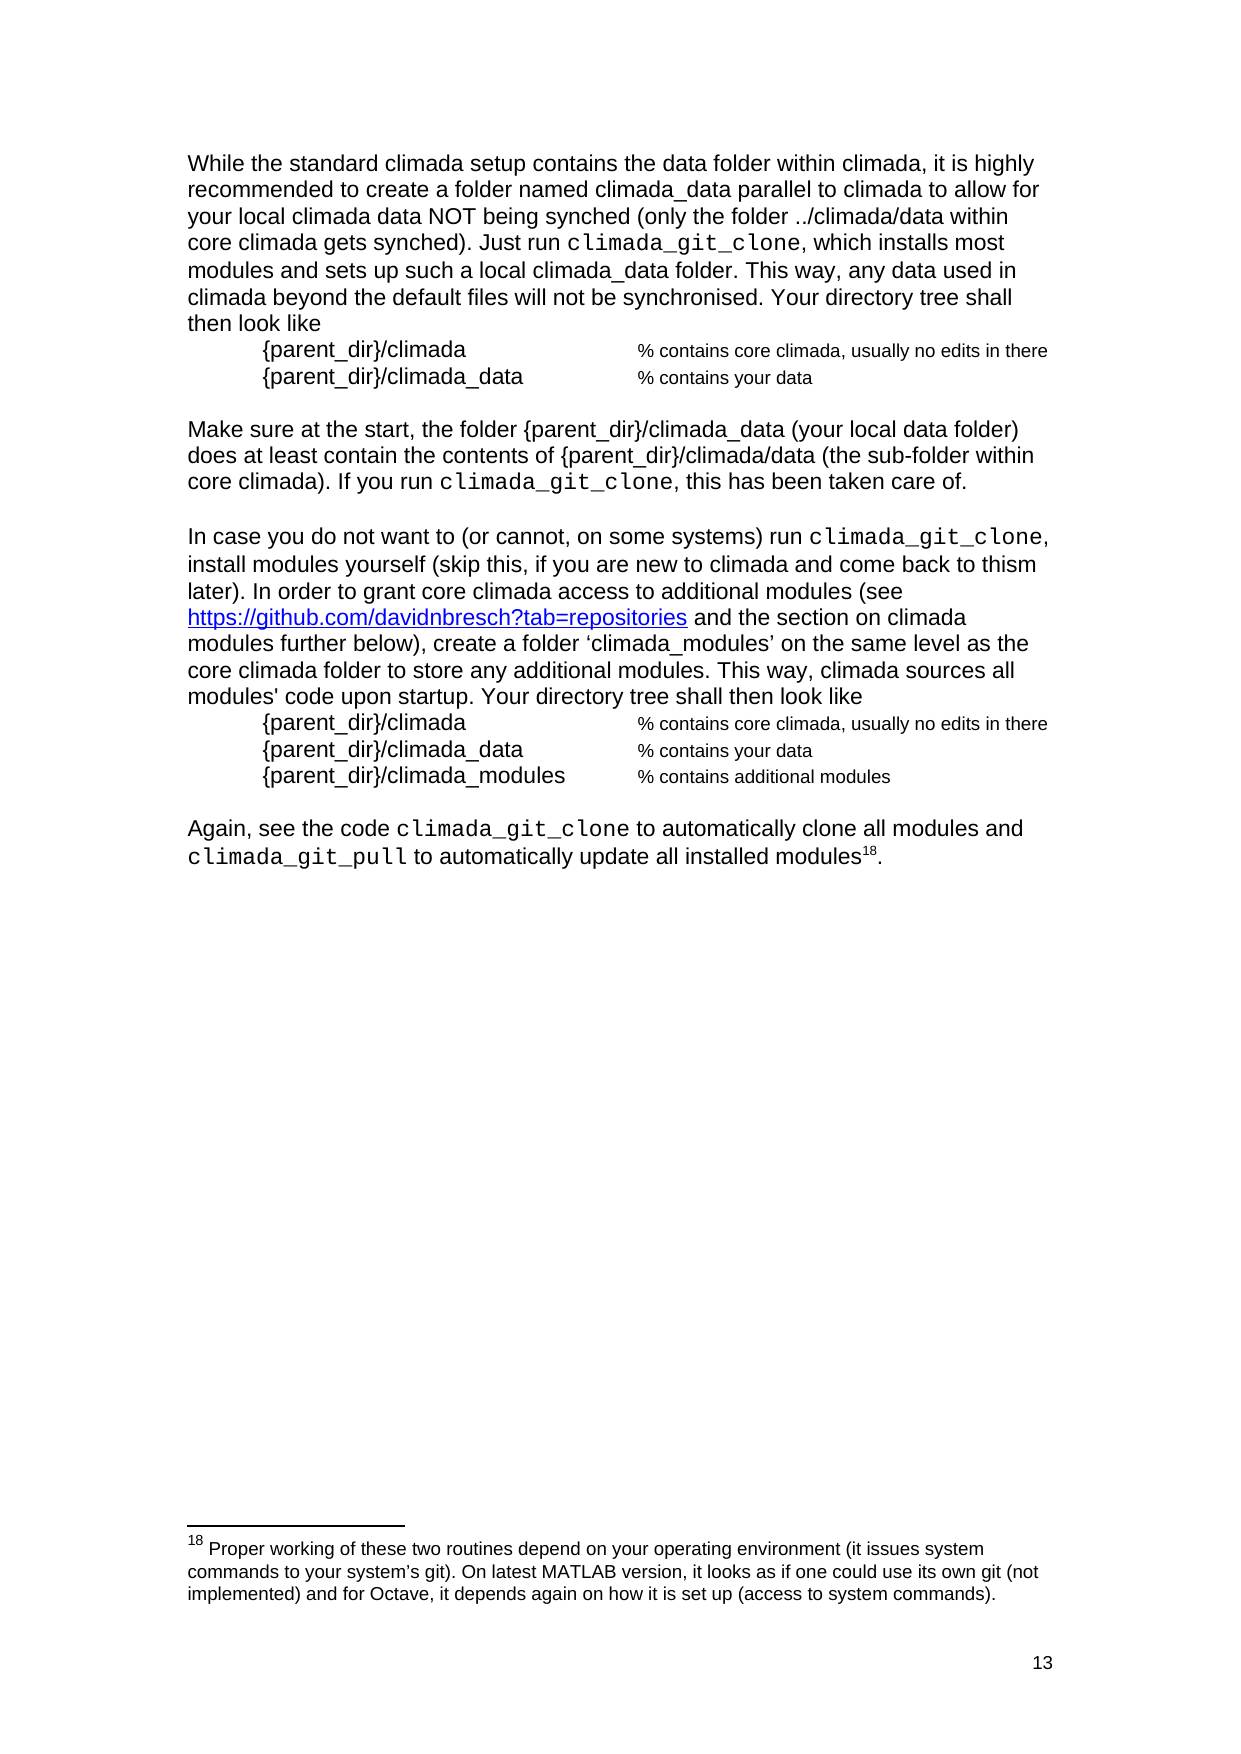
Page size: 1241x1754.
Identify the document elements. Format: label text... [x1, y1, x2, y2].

text While the standard climada setup contains the data folder within climada, it is highly recommended to create a folder named climada_data parallel to climada to allow for your local climada data NOT being synched (only the folder ../climada/data within core climada gets synched). Just run climada_git_clone, which installs most modules and sets up such a local climada_data folder. This way, any data used in climada beyond the default files will not be synchronised. Your directory tree shall then look like [187, 150, 1053, 336]
text {parent_dir}/climada % contains core climada, usually no edits in there [187, 709, 1053, 736]
text Again, see the code climada_git_clone to automatically clone all modules and climada_git_pull to automatically update all installed modules. [187, 815, 1053, 871]
text {parent_dir}/climada % contains core climada, usually no edits in there [187, 336, 1053, 363]
text {parent_dir}/climada_data % contains your data {parent_dir}/climada_modules % contains additional modules [262, 736, 1053, 788]
text In case you do not want to (or cannot, on some systems) run climada_git_clone, install modules yourself (skip this, if you are new to climada and come back to thism later). In order to grant core climada access to additional modules (see https://github.com/davidnbresch?tab=repositories and the section on climada modules further below), create a folder ‘climada_modules’ on the same level as the core climada folder to store any additional modules. This way, climada sources all modules' code upon startup. Your directory tree shall then look like [187, 523, 1053, 709]
text {parent_dir}/climada_data % contains your data [262, 363, 1053, 389]
text Make sure at the start, the folder {parent_dir}/climada_data (your local data folder) does at least contain the contents of {parent_dir}/climada/data (the sub-folder within core climada). If you run climada_git_clone, this has been taken care of. [187, 416, 1053, 497]
